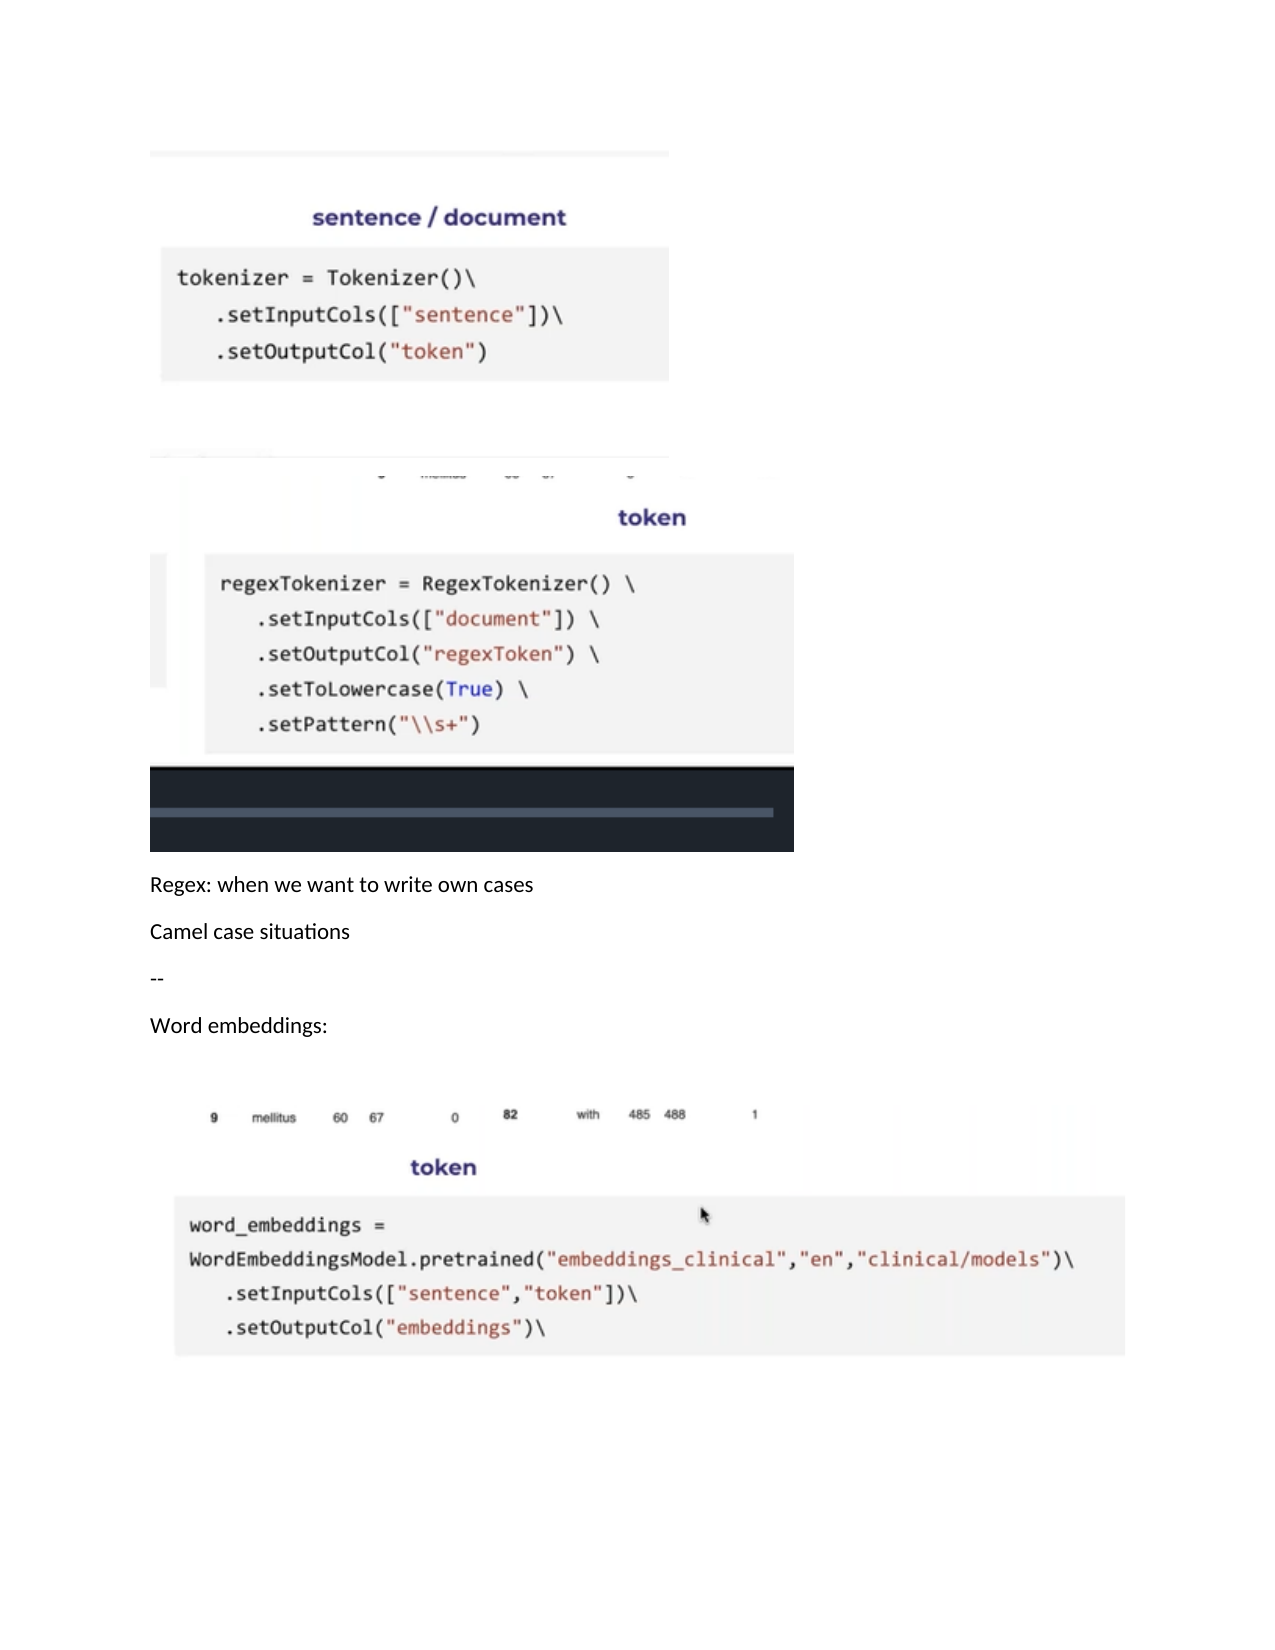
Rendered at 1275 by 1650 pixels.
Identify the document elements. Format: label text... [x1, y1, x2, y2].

text Regex: when we want to write own cases [150, 871, 1125, 898]
text Camel case situations [150, 917, 1125, 945]
text Word embeddings: [150, 1011, 1125, 1039]
picture [150, 1105, 1125, 1399]
picture [150, 150, 669, 458]
text -- [150, 964, 1125, 992]
picture [150, 476, 794, 852]
